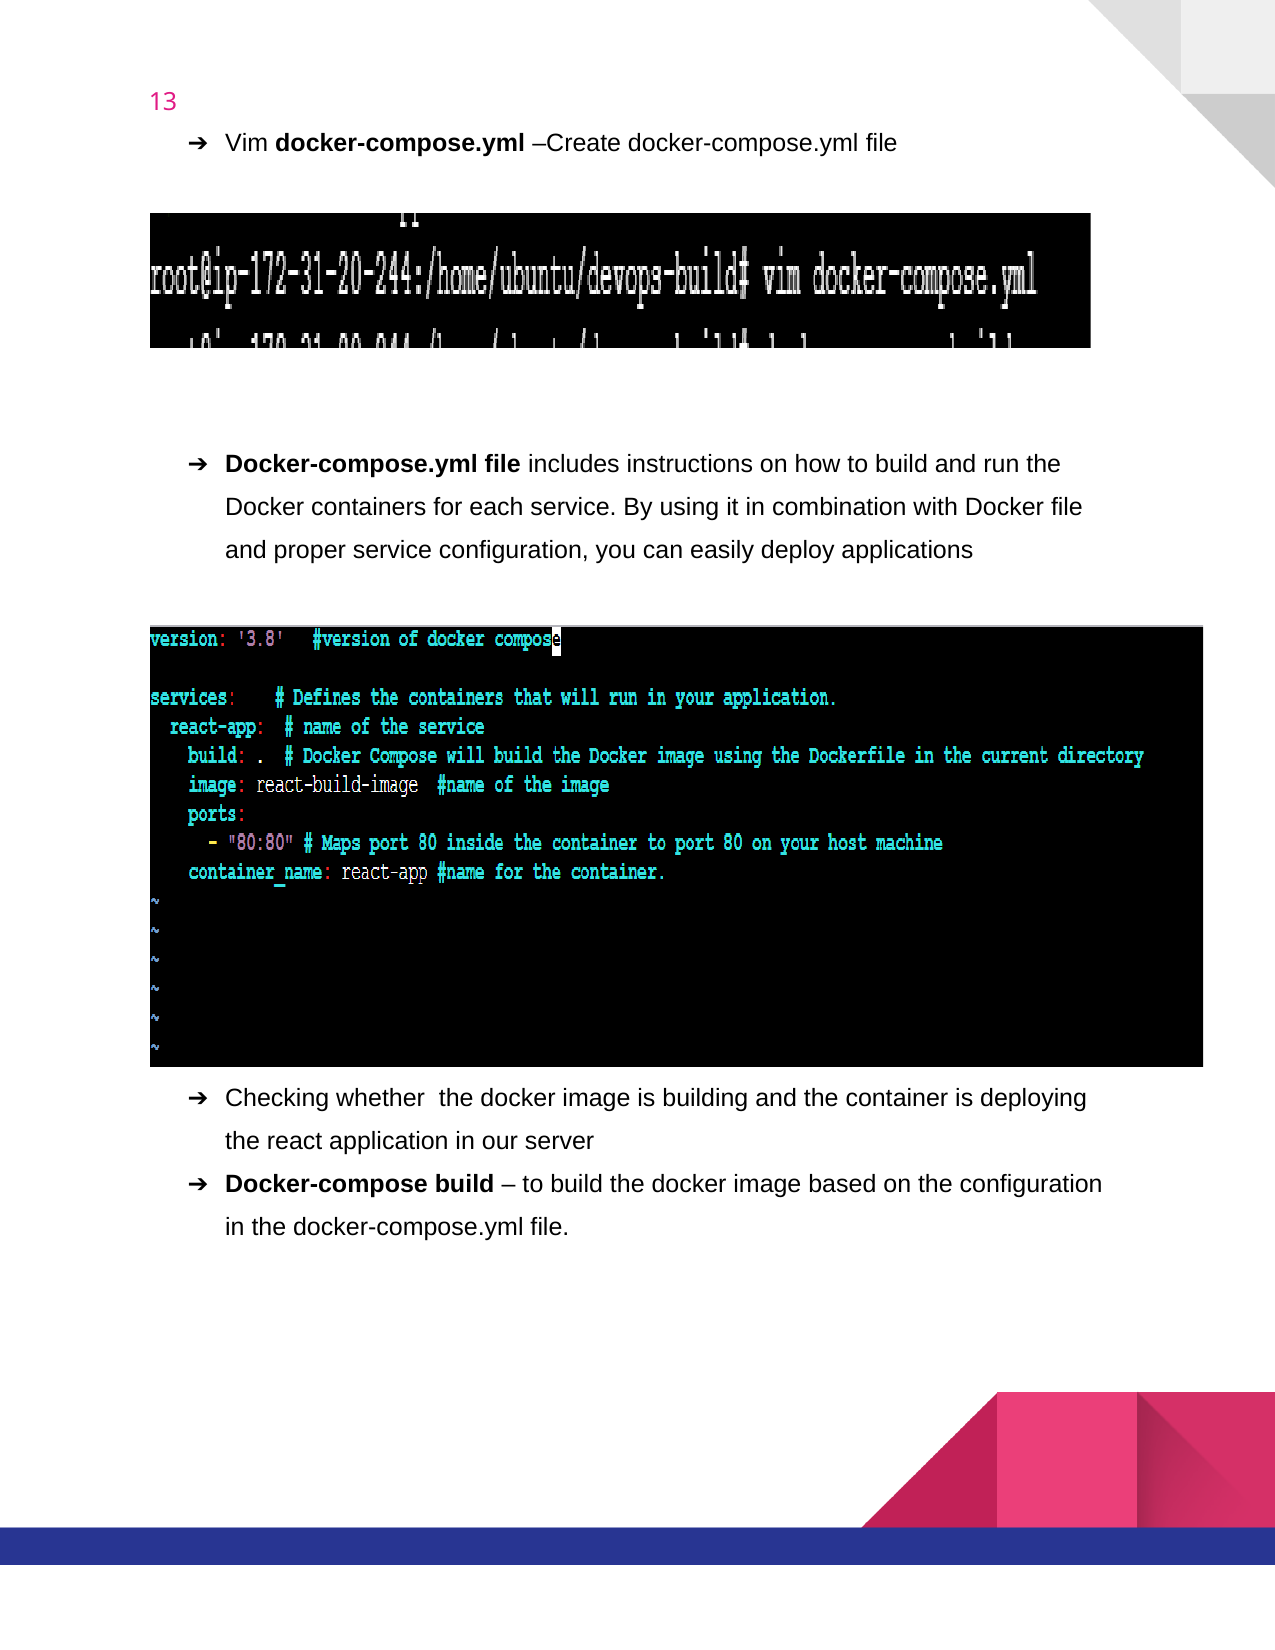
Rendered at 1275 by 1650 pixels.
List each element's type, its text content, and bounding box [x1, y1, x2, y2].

picture [150, 578, 1204, 1067]
list Checking whether the docker image is building and the container is deploying the react application in our server [187, 1082, 1125, 1154]
list Vim docker-compose.yml –Create docker-compose.yml file [187, 128, 1125, 156]
list Docker-compose build – to build the docker image based on the configuration in the docker-compose.yml file. [187, 1169, 1125, 1241]
picture [0, 1390, 1275, 1565]
picture [1087, 0, 1275, 188]
picture [150, 213, 1091, 348]
list Docker-compose.yml file includes instructions on how to build and run the Docker containers for each service. By using it in combination with Docker file and proper service configuration, you can easily deploy applications [187, 449, 1125, 564]
